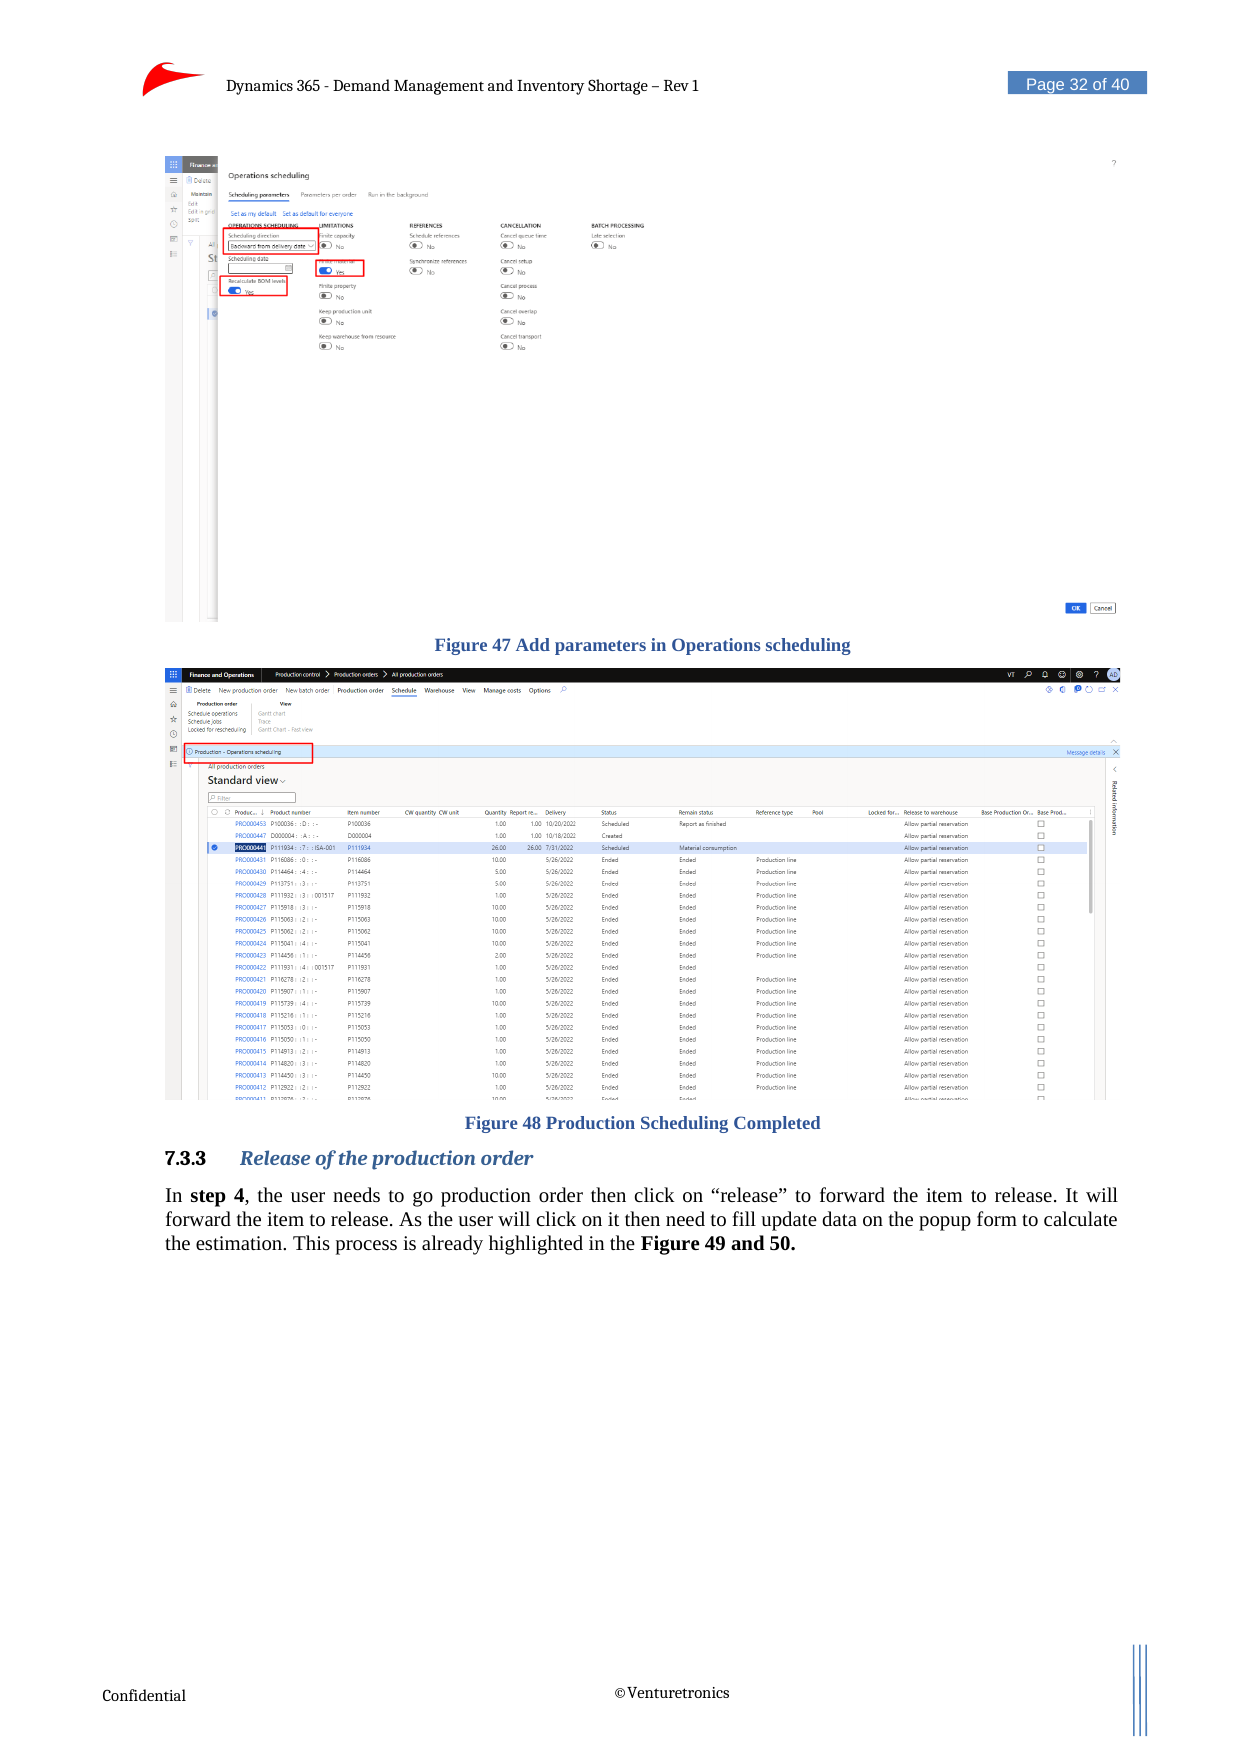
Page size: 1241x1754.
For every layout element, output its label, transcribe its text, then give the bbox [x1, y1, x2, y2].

text Figure 47 Add parameters in Operations scheduling [165, 634, 1120, 656]
picture [137, 58, 206, 98]
picture [165, 668, 1121, 1100]
text In step 4, the user needs to go production order then click on “release” to forward the item to release. It will forward the item to release. As the user will click on it then need to fill update data on the popup form to calculate the estimation. This process is already highlighted in the Figure 49 and 50. [165, 1183, 1120, 1255]
picture [165, 156, 1121, 622]
text Figure 48 Production Scheduling Completed [165, 1112, 1120, 1134]
subtitle Release of the production order [165, 1146, 1120, 1170]
